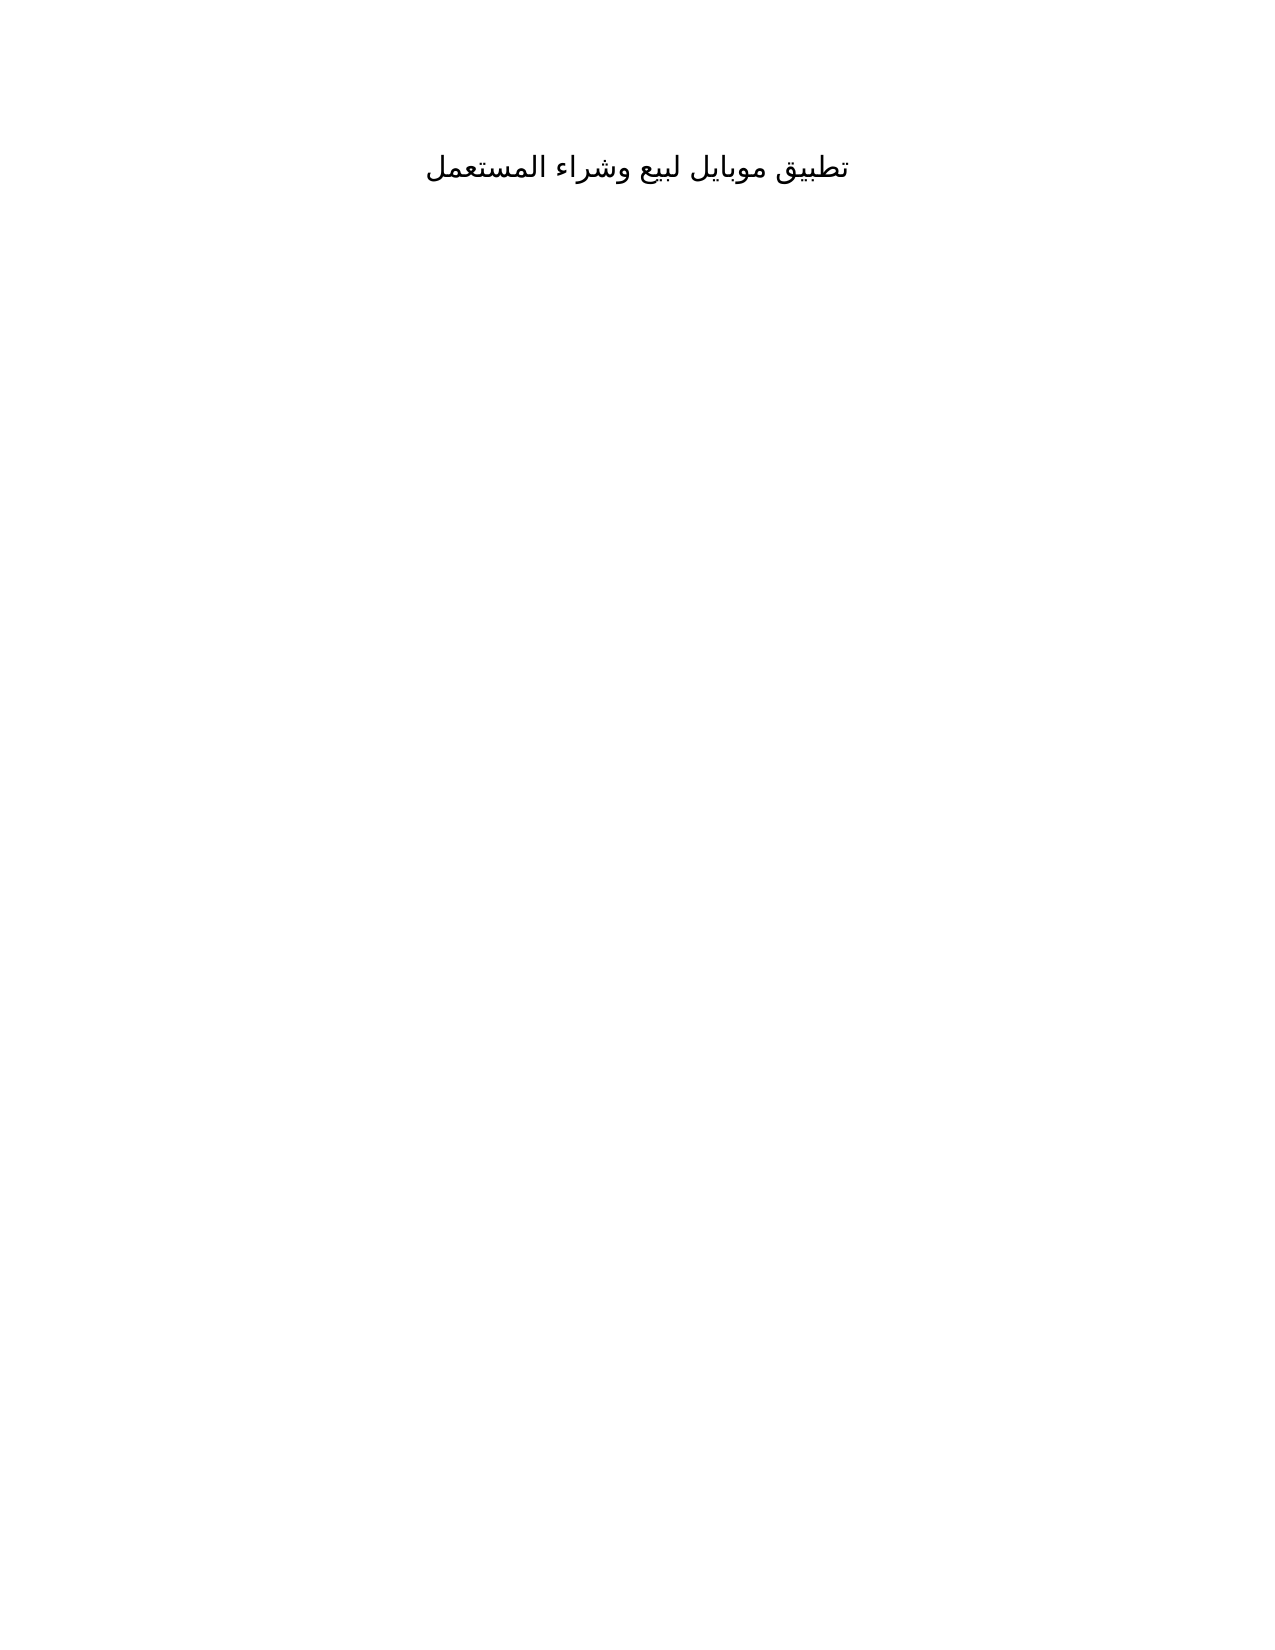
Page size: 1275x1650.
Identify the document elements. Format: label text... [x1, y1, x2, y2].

text تطبيق موبايل لبيع وشراء المستعمل [150, 150, 1125, 183]
